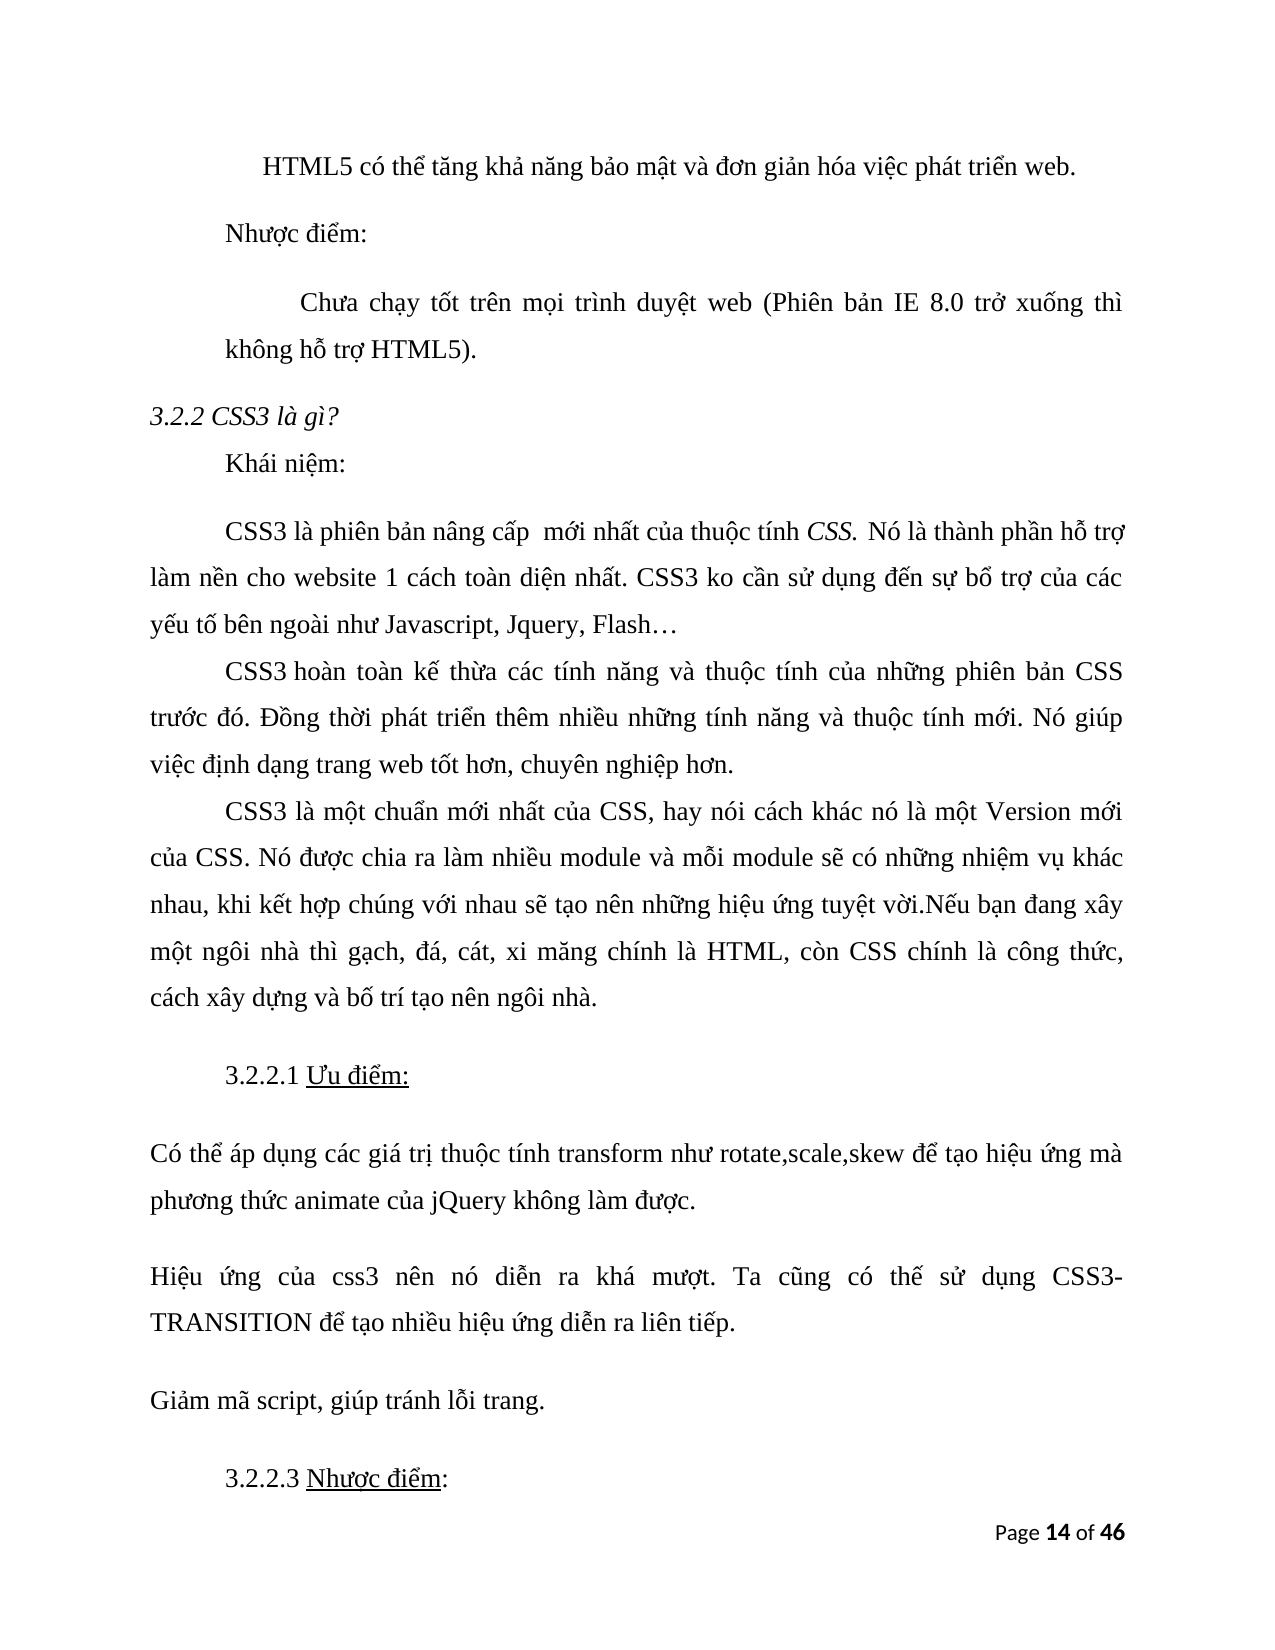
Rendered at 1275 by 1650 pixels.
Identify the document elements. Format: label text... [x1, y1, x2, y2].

list HTML5 có thể tăng khả năng bảo mật và đơn giản hóa việc phát triển web. [187, 150, 1125, 181]
text Nhược điểm: [150, 217, 1125, 249]
text Có thể áp dụng các giá trị thuộc tính transform như rotate,scale,skew để tạo hiệu ứng mà phương thức animate của jQuery không làm được. [150, 1137, 1125, 1215]
list Chưa chạy tốt trên mọi trình duyệt web (Phiên bản IE 8.0 trở xuống thì không hỗ trợ HTML5). [225, 286, 1125, 364]
text CSS3 là phiên bản nâng cấp mới nhất của thuộc tính CSS. Nó là thành phần hỗ trợ làm nền cho website 1 cách toàn diện nhất. CSS3 ko cần sử dụng đến sự bổ trợ của các yếu tố bên ngoài như Javascript, Jquery, Flash… [150, 514, 1125, 639]
text CSS3 hoàn toàn kế thừa các tính năng và thuộc tính của những phiên bản CSS trước đó. Đồng thời phát triển thêm nhiều những tính năng và thuộc tính mới. Nó giúp việc định dạng trang web tốt hơn, chuyên nghiệp hơn. [150, 654, 1125, 779]
text Hiệu ứng của css3 nên nó diễn ra khá mượt. Ta cũng có thế sử dụng CSS3-TRANSITION để tạo nhiều hiệu ứng diễn ra liên tiếp. [150, 1259, 1125, 1337]
text Giảm mã script, giúp tránh lỗi trang. [150, 1384, 1125, 1415]
text 3.2.2.1 Ưu điểm: [150, 1059, 1125, 1090]
text Khái niệm: [150, 447, 1125, 478]
text CSS3 là một chuẩn mới nhất của CSS, hay nói cách khác nó là một Version mới của CSS. Nó được chia ra làm nhiều module và mỗi module sẽ có những nhiệm vụ khác nhau, khi kết hợp chúng với nhau sẽ tạo nên những hiệu ứng tuyệt vời.Nếu bạn đang xây một ngôi nhà thì gạch, đá, cát, xi măng chính là HTML, còn CSS chính là công thức, cách xây dựng và bố trí tạo nên ngôi nhà. [150, 794, 1125, 1012]
text 3.2.2.3 Nhược điểm: [150, 1462, 1125, 1493]
subtitle 3.2.2 CSS3 là gì? [150, 400, 1125, 432]
